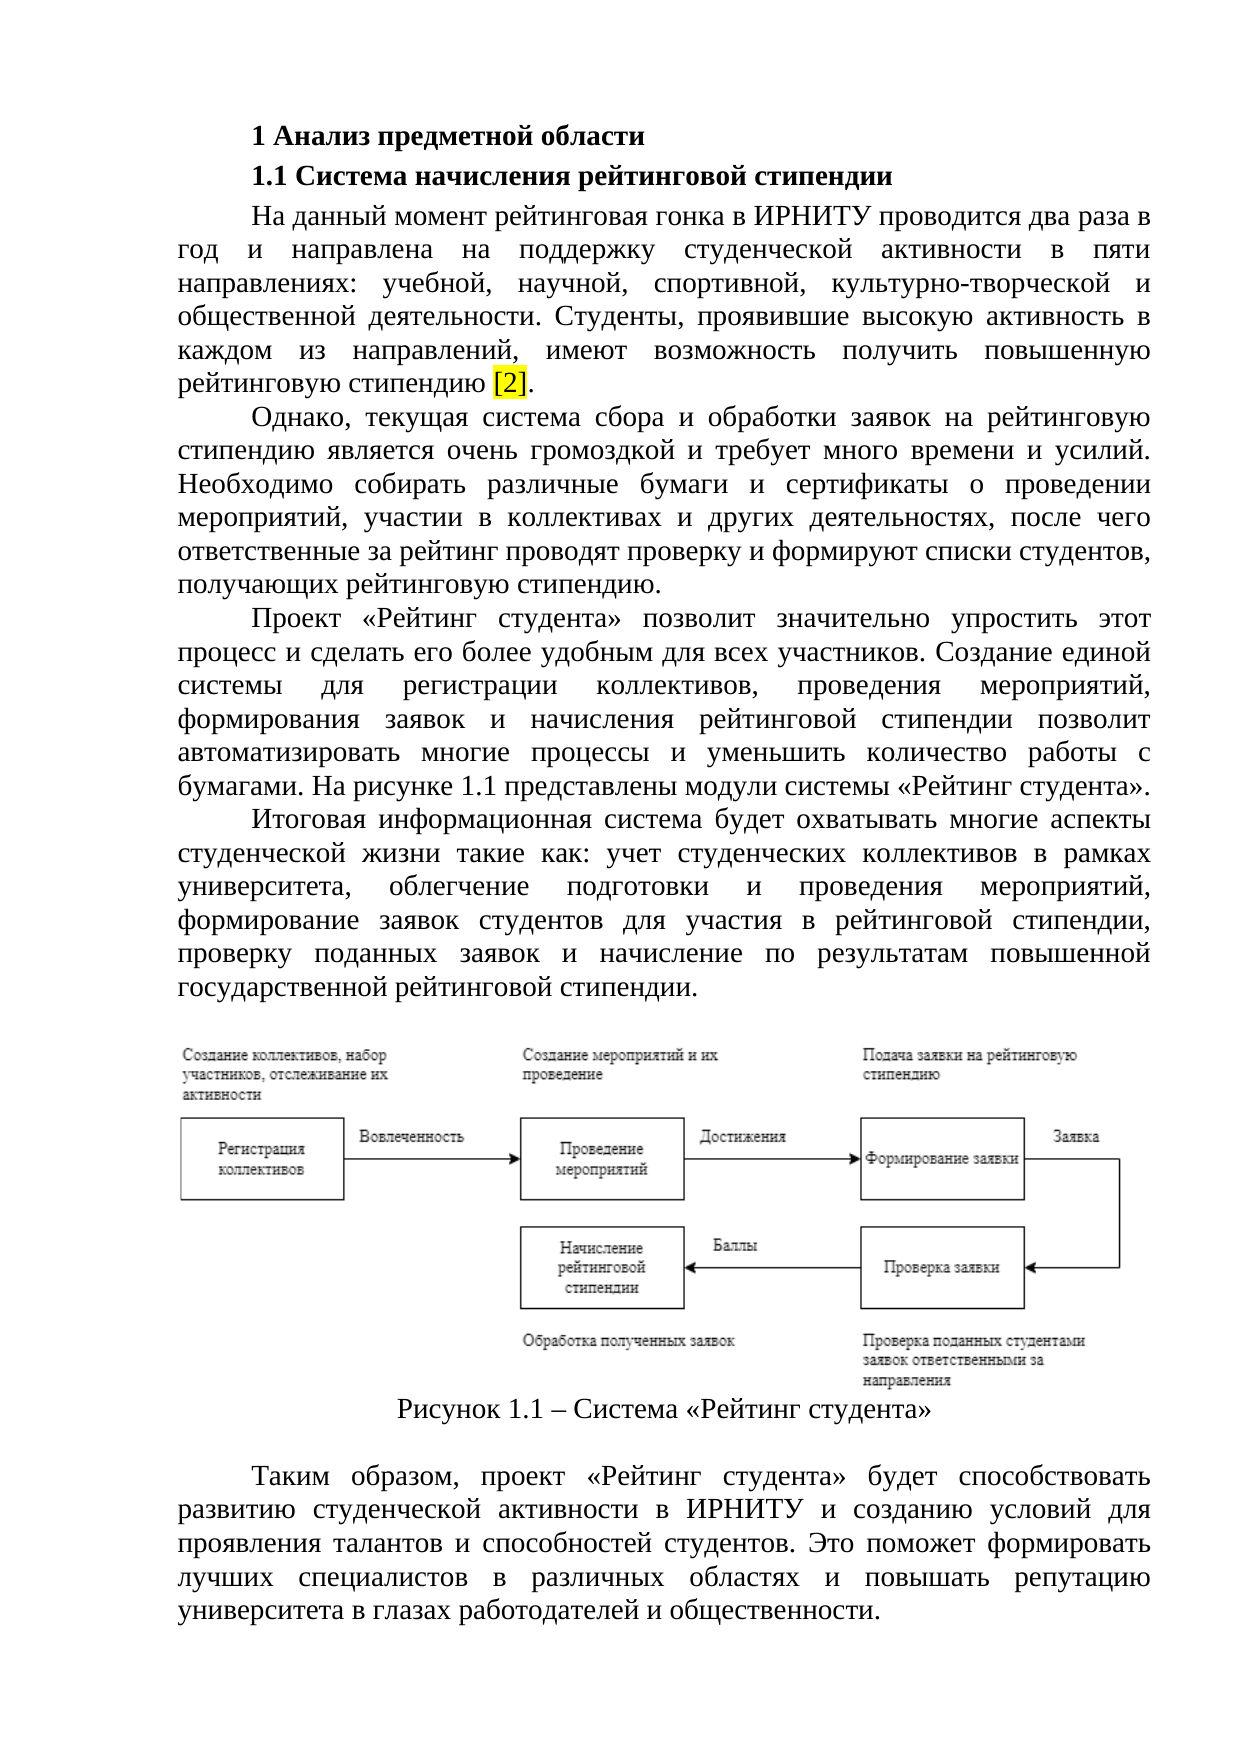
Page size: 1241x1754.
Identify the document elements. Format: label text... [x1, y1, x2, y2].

text Проект «Рейтинг студента» позволит значительно упростить этот процесс и сделать его более удобным для всех участников. Создание единой системы для регистрации коллективов, проведения мероприятий, формирования заявок и начисления рейтинговой стипендии позволит автоматизировать многие процессы и уменьшить количество работы с бумагами. На рисунке 1.1 представлены модули системы «Рейтинг студента». [177, 600, 1152, 801]
text 1.1 Система начисления рейтинговой стипендии [177, 158, 1152, 191]
text 1 Анализ предметной области [177, 118, 1152, 152]
text На данный момент рейтинговая гонка в ИРНИТУ проводится два раза в год и направлена на поддержку студенческой активности в пяти направлениях: учебной, научной, спортивной, культурно-творческой и общественной деятельности. Студенты, проявившие высокую активность в каждом из направлений, имеют возможность получить повышенную рейтинговую стипендию [2]. [177, 198, 1152, 399]
text Рисунок 1.1 – Система «Рейтинг студента» [177, 1391, 1152, 1424]
text Однако, текущая система сбора и обработки заявок на рейтинговую стипендию является очень громоздкой и требует много времени и усилий. Необходимо собирать различные бумаги и сертификаты о проведении мероприятий, участии в коллективах и других деятельностях, после чего ответственные за рейтинг проводят проверку и формируют списки студентов, получающих рейтинговую стипендию. [177, 399, 1152, 600]
picture [180, 1036, 1149, 1391]
text Итоговая информационная система будет охватывать многие аспекты студенческой жизни такие как: учет студенческих коллективов в рамках университета, облегчение подготовки и проведения мероприятий, формирование заявок студентов для участия в рейтинговой стипендии, проверку поданных заявок и начисление по результатам повышенной государственной рейтинговой стипендии. [177, 801, 1152, 1003]
text Таким образом, проект «Рейтинг студента» будет способствовать развитию студенческой активности в ИРНИТУ и созданию условий для проявления талантов и способностей студентов. Это поможет формировать лучших специалистов в различных областях и повышать репутацию университета в глазах работодателей и общественности. [177, 1458, 1152, 1626]
